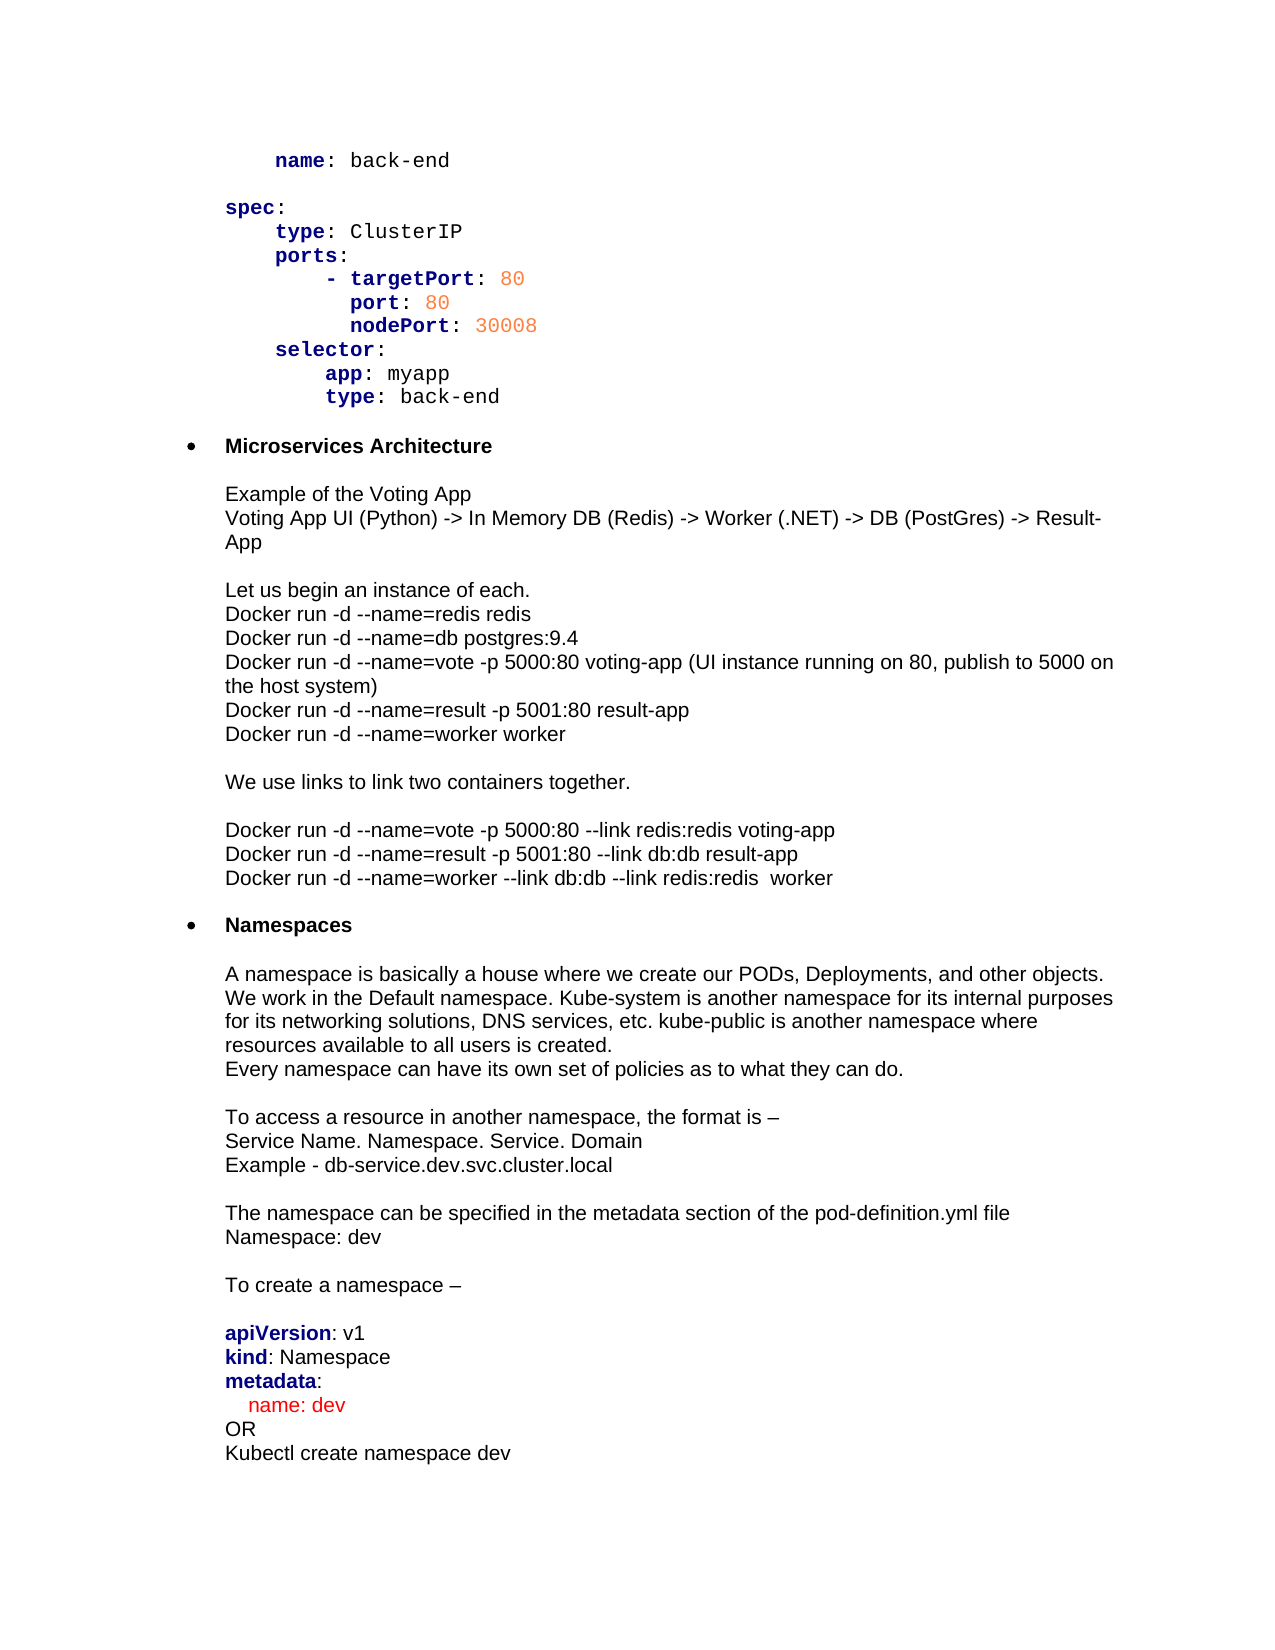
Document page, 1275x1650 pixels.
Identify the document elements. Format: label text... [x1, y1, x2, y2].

text name: back-end [225, 150, 1125, 174]
list OR [225, 1417, 1125, 1441]
list Docker run -d --name=worker --link db:db --link redis:redis worker [225, 865, 1125, 889]
list Example - db-service.dev.svc.cluster.local [225, 1153, 1125, 1177]
text type: back-end [225, 386, 1125, 410]
list Let us begin an instance of each. [225, 578, 1125, 602]
text apiVersion: v1 [225, 1321, 1125, 1345]
text metadata: [225, 1369, 1125, 1393]
list We use links to link two containers together. [225, 769, 1125, 793]
list Docker run -d --name=redis redis [225, 602, 1125, 626]
list Docker run -d --name=vote -p 5000:80 --link redis:redis voting-app [225, 817, 1125, 841]
list To access a resource in another namespace, the format is – [225, 1105, 1125, 1129]
text selector: [225, 339, 1125, 363]
list A namespace is basically a house where we create our PODs, Deployments, and other objects. We work in the Default namespace. Kube-system is another namespace for its internal purposes for its networking solutions, DNS services, etc. kube-public is another namespace where resources available to all users is created. [225, 961, 1125, 1057]
text name: dev [225, 1393, 1125, 1417]
list Microservices Architecture [187, 434, 1125, 458]
text - targetPort: 80 [225, 268, 1125, 292]
list Kubectl create namespace dev [225, 1441, 1125, 1464]
list Docker run -d --name=db postgres:9.4 [225, 626, 1125, 650]
text type: ClusterIP [225, 221, 1125, 244]
list Service Name. Namespace. Service. Domain [225, 1129, 1125, 1153]
text port: 80 [225, 292, 1125, 316]
list Namespace: dev [225, 1225, 1125, 1249]
text spec: [225, 197, 1125, 221]
list The namespace can be specified in the metadata section of the pod-definition.yml file [225, 1201, 1125, 1225]
list Docker run -d --name=result -p 5001:80 --link db:db result-app [225, 841, 1125, 865]
list Every namespace can have its own set of policies as to what they can do. [225, 1057, 1125, 1081]
text kind: Namespace [225, 1345, 1125, 1369]
text app: myapp [225, 363, 1125, 386]
text nodePort: 30008 [225, 316, 1125, 339]
list Docker run -d --name=vote -p 5000:80 voting-app (UI instance running on 80, publish to 5000 on the host system) [225, 650, 1125, 698]
list Example of the Voting App [225, 482, 1125, 506]
list Voting App UI (Python) -> In Memory DB (Redis) -> Worker (.NET) -> DB (PostGres) -> Result-App [225, 506, 1125, 554]
list Docker run -d --name=result -p 5001:80 result-app [225, 698, 1125, 722]
list To create a namespace – [225, 1273, 1125, 1297]
list Namespaces [187, 913, 1125, 937]
text ports: [225, 244, 1125, 268]
list Docker run -d --name=worker worker [225, 722, 1125, 746]
